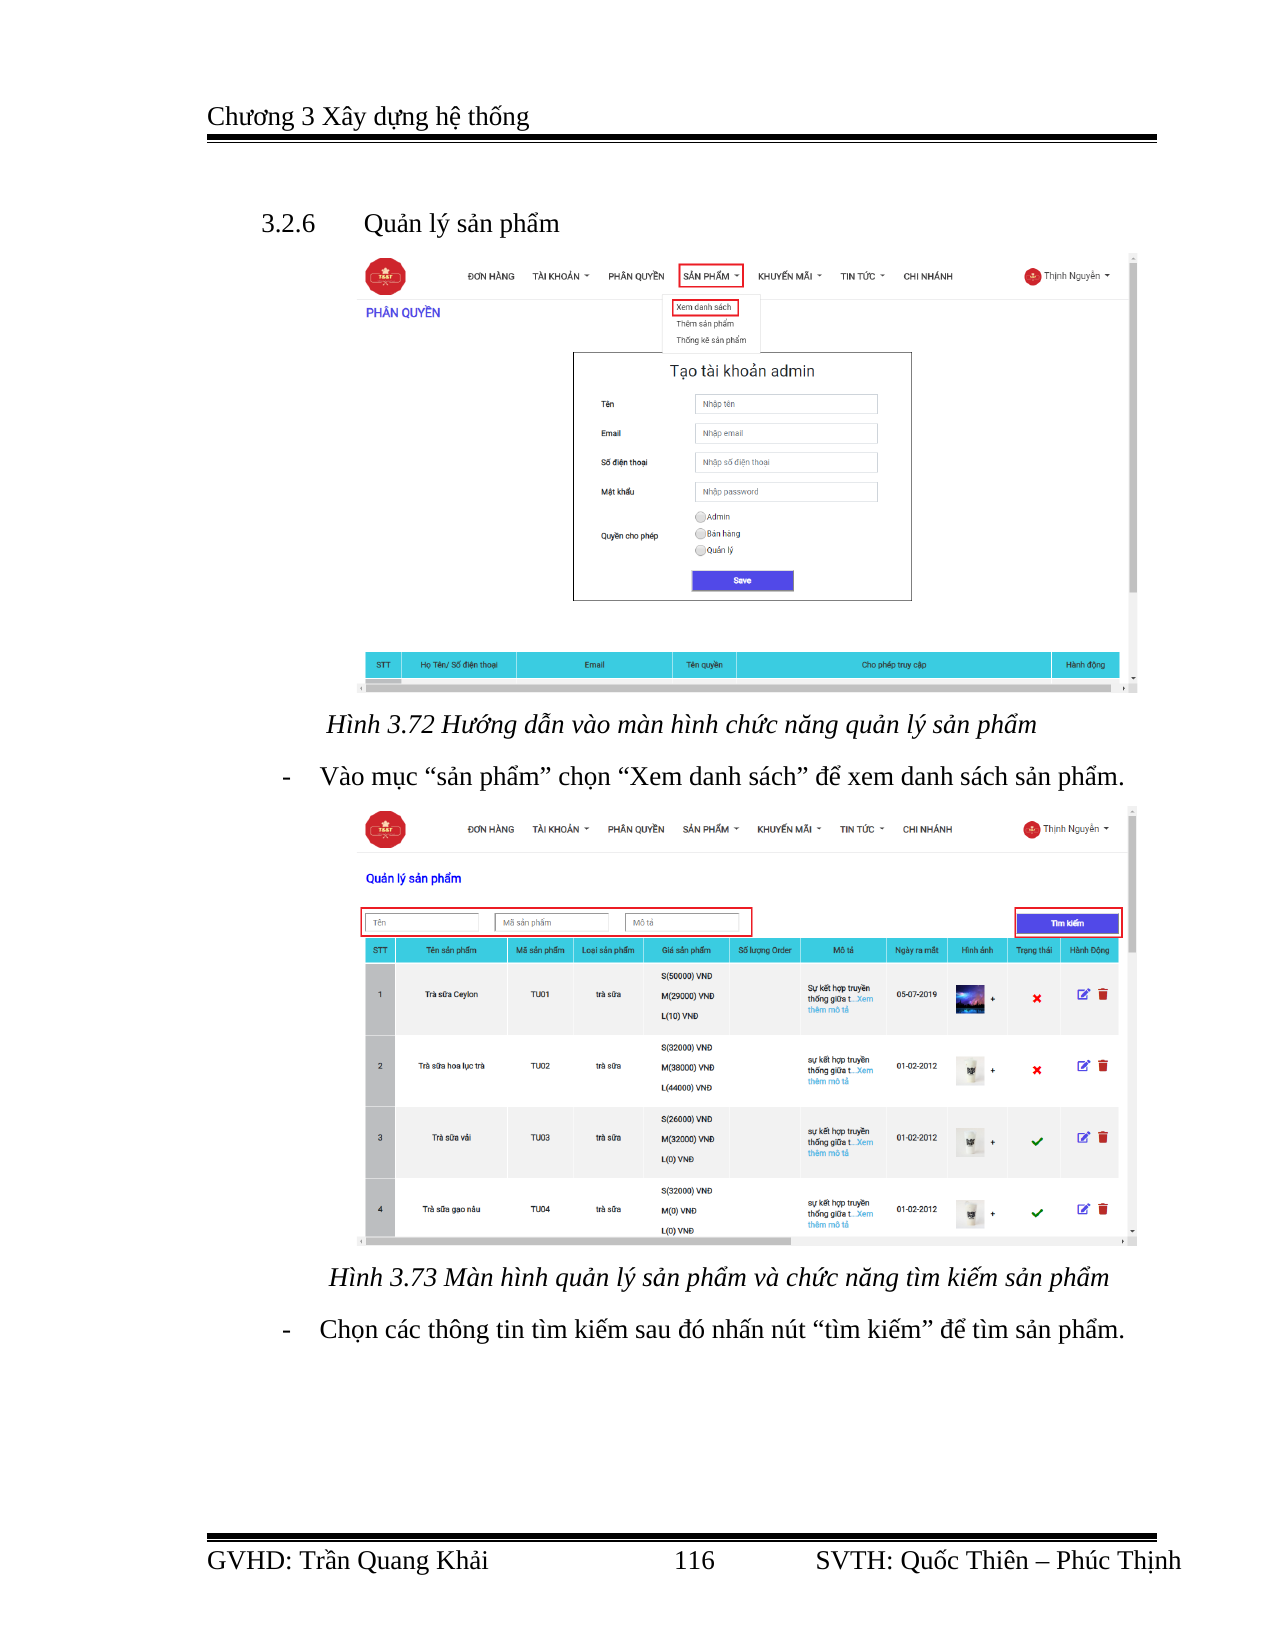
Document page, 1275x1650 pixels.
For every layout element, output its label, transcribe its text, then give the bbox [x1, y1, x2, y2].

list Vào mục “sản phẩm” chọn “Xem danh sách” để xem danh sách sản phẩm. [282, 760, 1157, 791]
picture [356, 253, 1138, 693]
list Chọn các thông tin tìm kiếm sau đó nhấn nút “tìm kiếm” để tìm sản phẩm. [282, 1313, 1157, 1344]
picture [356, 806, 1137, 1246]
list Quản lý sản phẩm [261, 207, 1157, 238]
